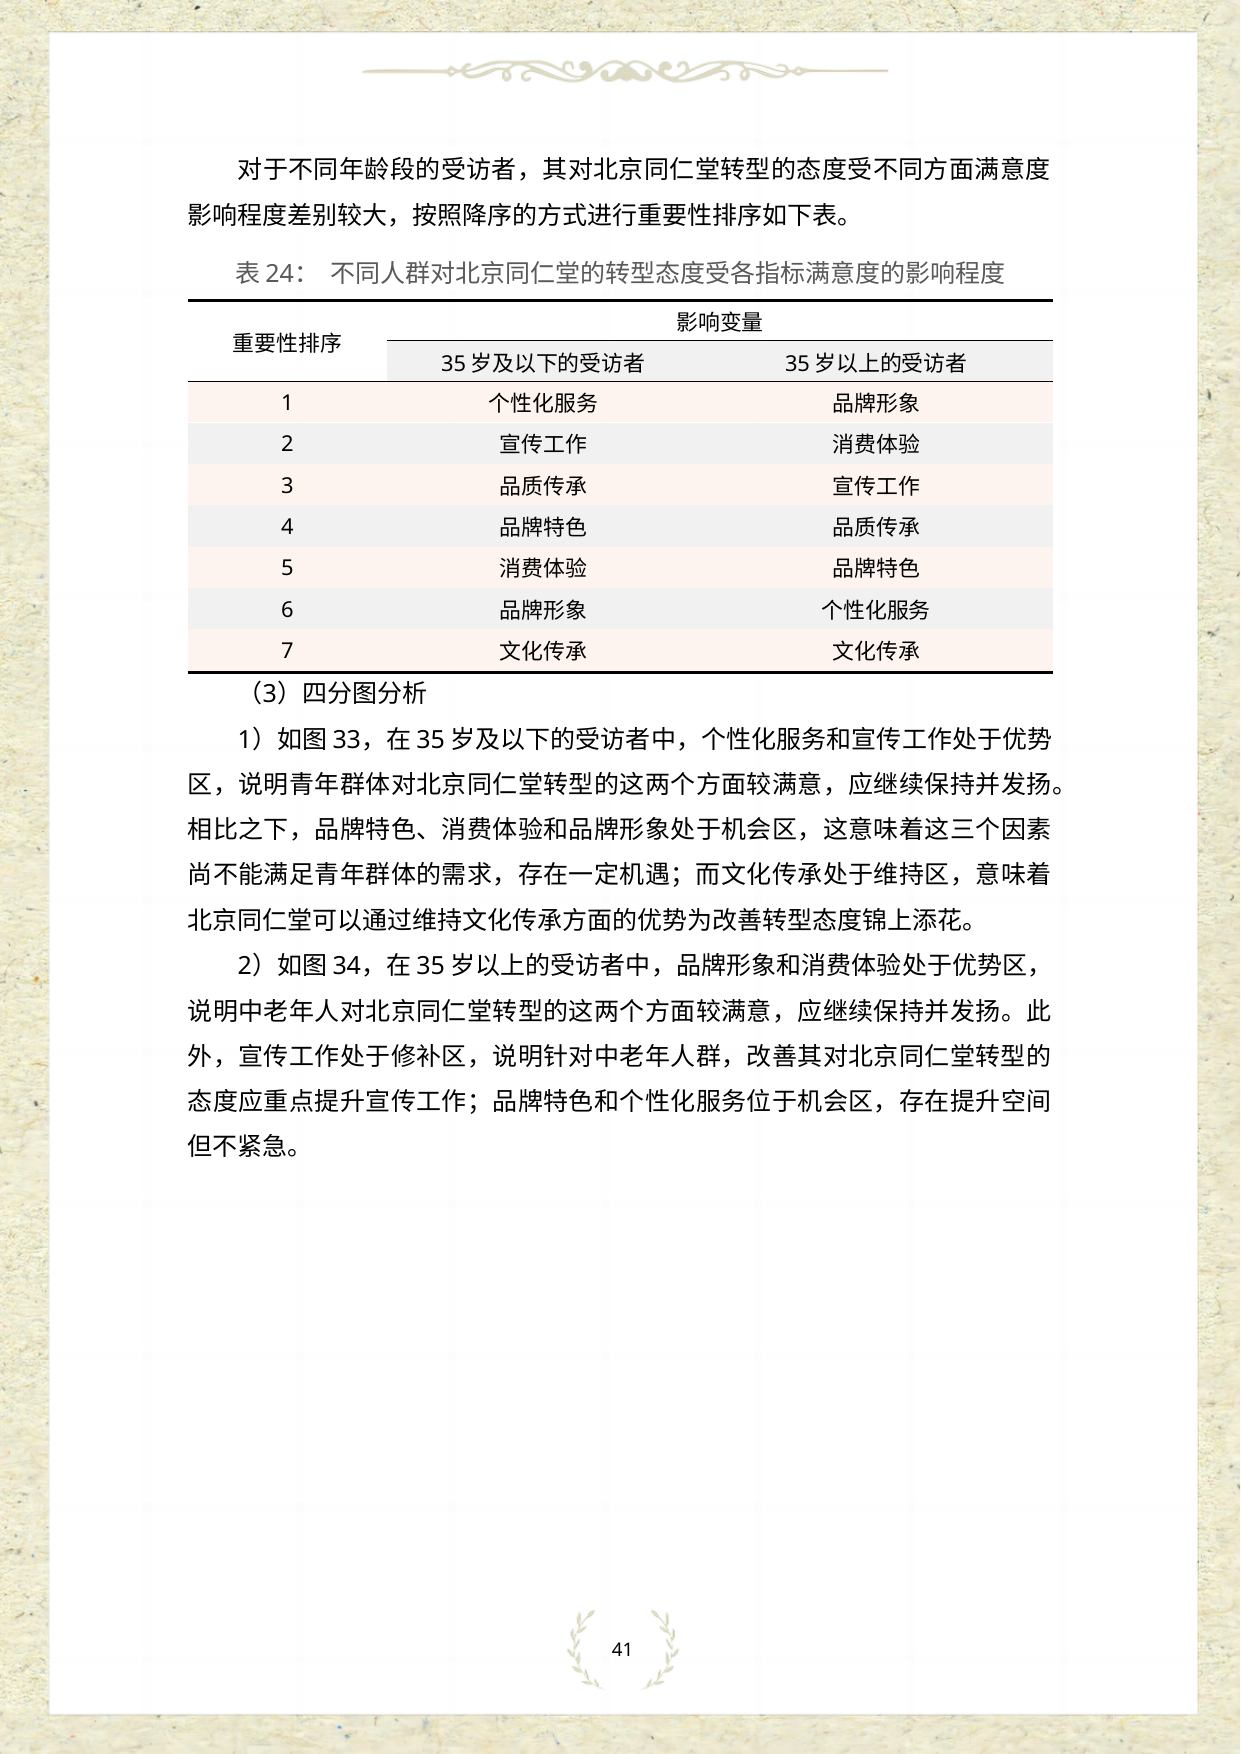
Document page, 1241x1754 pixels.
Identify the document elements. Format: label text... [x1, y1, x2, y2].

table_cell 宣传工作 [699, 464, 1053, 505]
table_cell 5 [188, 547, 387, 588]
table_cell 6 [188, 588, 387, 629]
table_header 重要性排序 [188, 302, 387, 381]
table_cell 1 [188, 382, 387, 422]
table_cell 个性化服务 [699, 588, 1053, 629]
table_cell 品牌形象 [699, 382, 1053, 422]
table_cell 35岁以上的受访者 [699, 341, 1053, 381]
table_cell 品质传承 [699, 505, 1053, 547]
text 表24： 不同人群对北京同仁堂的转型态度受各指标满意度的影响程度 [187, 253, 1053, 289]
table_cell 文化传承 [699, 629, 1053, 671]
table_cell 品牌特色 [699, 547, 1053, 588]
table_cell 宣传工作 [387, 423, 699, 464]
table_cell 4 [188, 505, 387, 547]
table_cell 品质传承 [387, 464, 699, 505]
table_header 影响变量 [387, 302, 1053, 340]
text 对于不同年龄段的受访者，其对北京同仁堂转型的态度受不同方面满意度影响程度差别较大，按照降序的方式进行重要性排序如下表。 [187, 150, 1053, 232]
text （3）四分图分析 [187, 674, 1053, 710]
table_cell 35岁及以下的受访者 [387, 341, 699, 381]
table_cell 2 [188, 423, 387, 464]
table_cell 消费体验 [699, 423, 1053, 464]
table_cell 消费体验 [387, 547, 699, 588]
table_cell 品牌形象 [387, 588, 699, 629]
table_cell 文化传承 [387, 629, 699, 671]
text 2）如图34，在35岁以上的受访者中，品牌形象和消费体验处于优势区，说明中老年人对北京同仁堂转型的这两个方面较满意，应继续保持并发扬。此外，宣传工作处于修补区，说明针对中老年人群，改善其对北京同仁堂转型的态度应重点提升宣传工作；品牌特色和个性化服务位于机会区，存在提升空间但不紧急。 [187, 946, 1053, 1163]
table_cell 品牌特色 [387, 505, 699, 547]
table_cell 个性化服务 [387, 382, 699, 422]
picture [0, 0, 1241, 1754]
table_cell 7 [188, 629, 387, 671]
table_cell 3 [188, 464, 387, 505]
text 1）如图33，在35岁及以下的受访者中，个性化服务和宣传工作处于优势区，说明青年群体对北京同仁堂转型的这两个方面较满意，应继续保持并发扬。相比之下，品牌特色、消费体验和品牌形象处于机会区，这意味着这三个因素尚不能满足青年群体的需求，存在一定机遇；而文化传承处于维持区，意味着北京同仁堂可以通过维持文化传承方面的优势为改善转型态度锦上添花。 [187, 719, 1053, 937]
